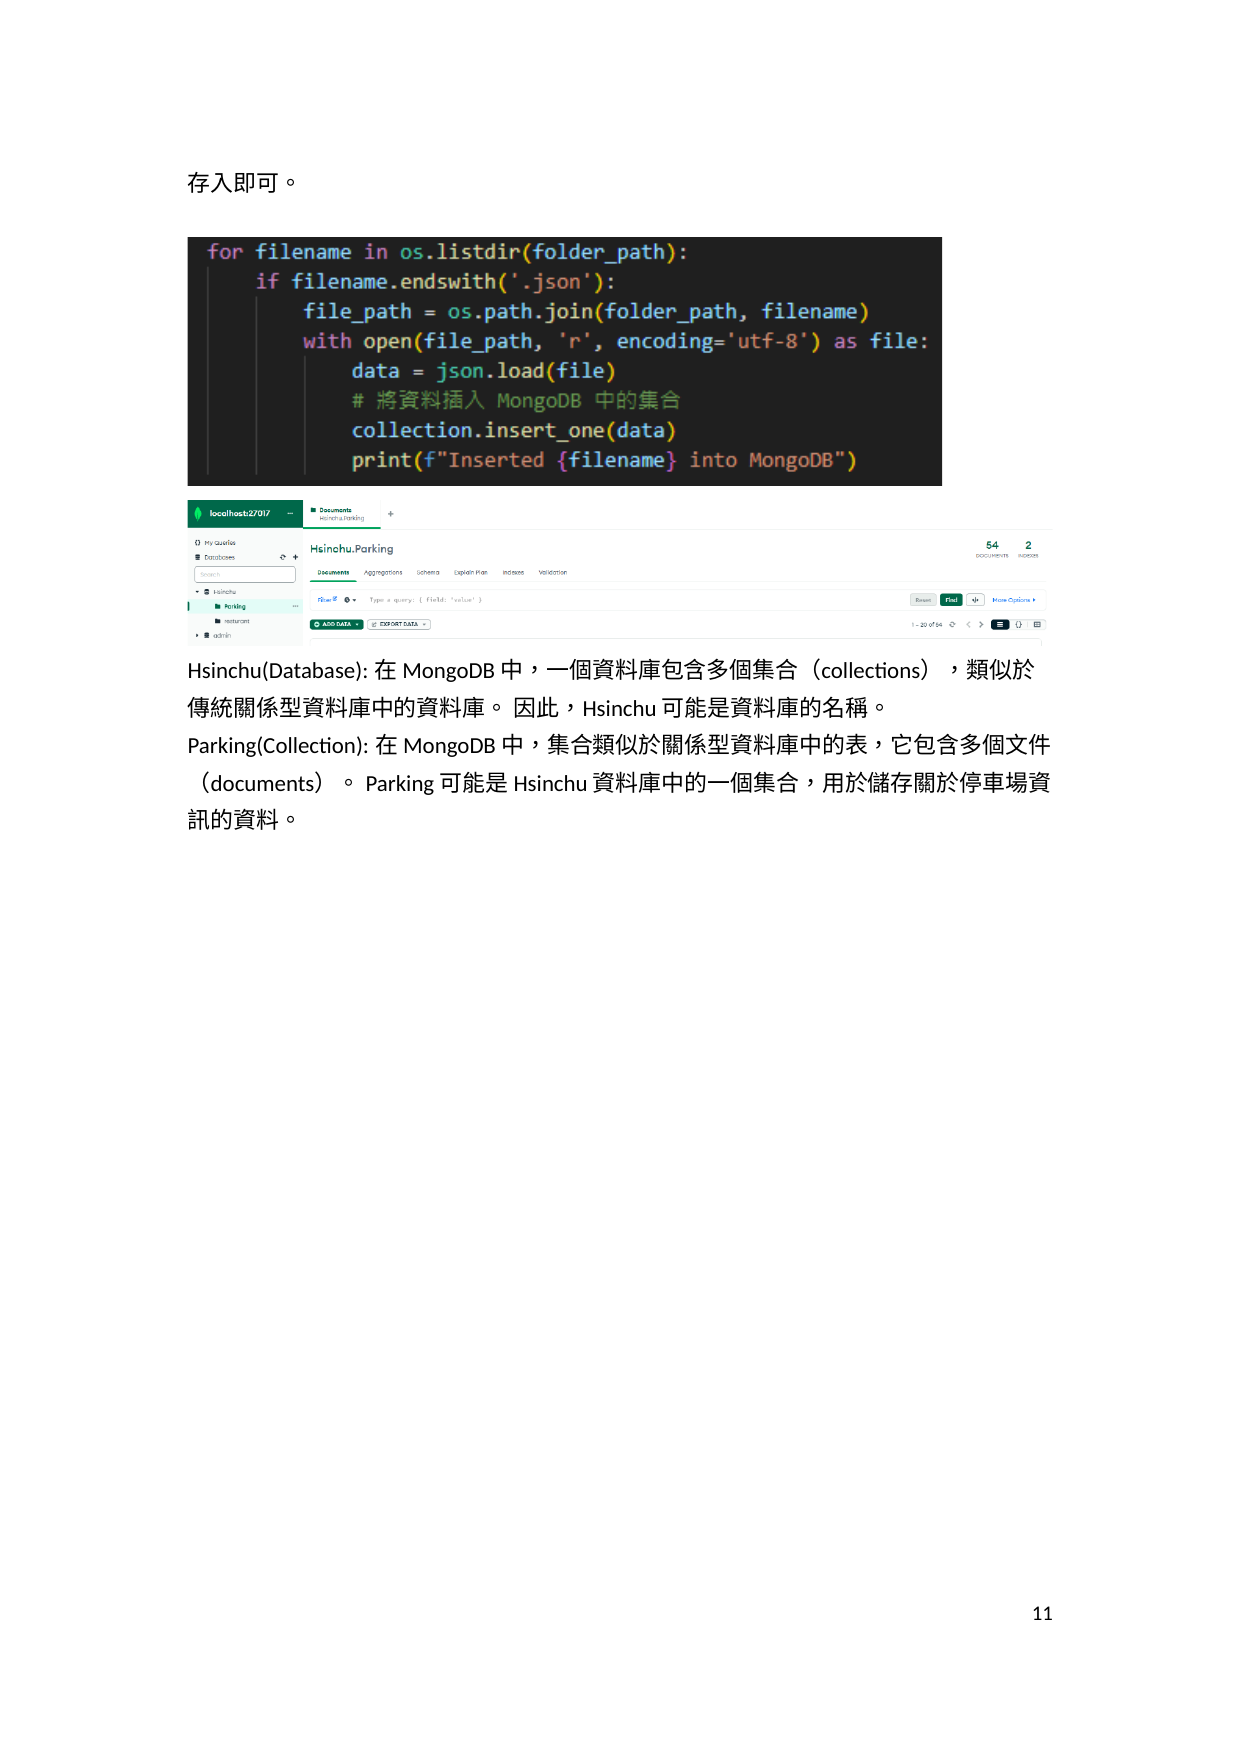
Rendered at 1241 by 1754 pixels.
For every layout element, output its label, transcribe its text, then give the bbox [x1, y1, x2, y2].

picture [187, 500, 1053, 646]
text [187, 162, 1053, 200]
text Hsinchu(Database): 在 MongoDB 中，一個資料庫包含多個集合（collections），類似於傳統關係型資料庫中的資料庫。 因此，Hsinchu 可能是資料庫的名稱。 [187, 650, 1053, 725]
picture [187, 237, 943, 486]
text Parking(Collection): 在 MongoDB 中，集合類似於關係型資料庫中的表，它包含多個文件（documents）。 Parking 可能是 Hsinchu 資料庫中的一個集合，用於儲存關於停車場資訊的資料。 [187, 725, 1053, 837]
